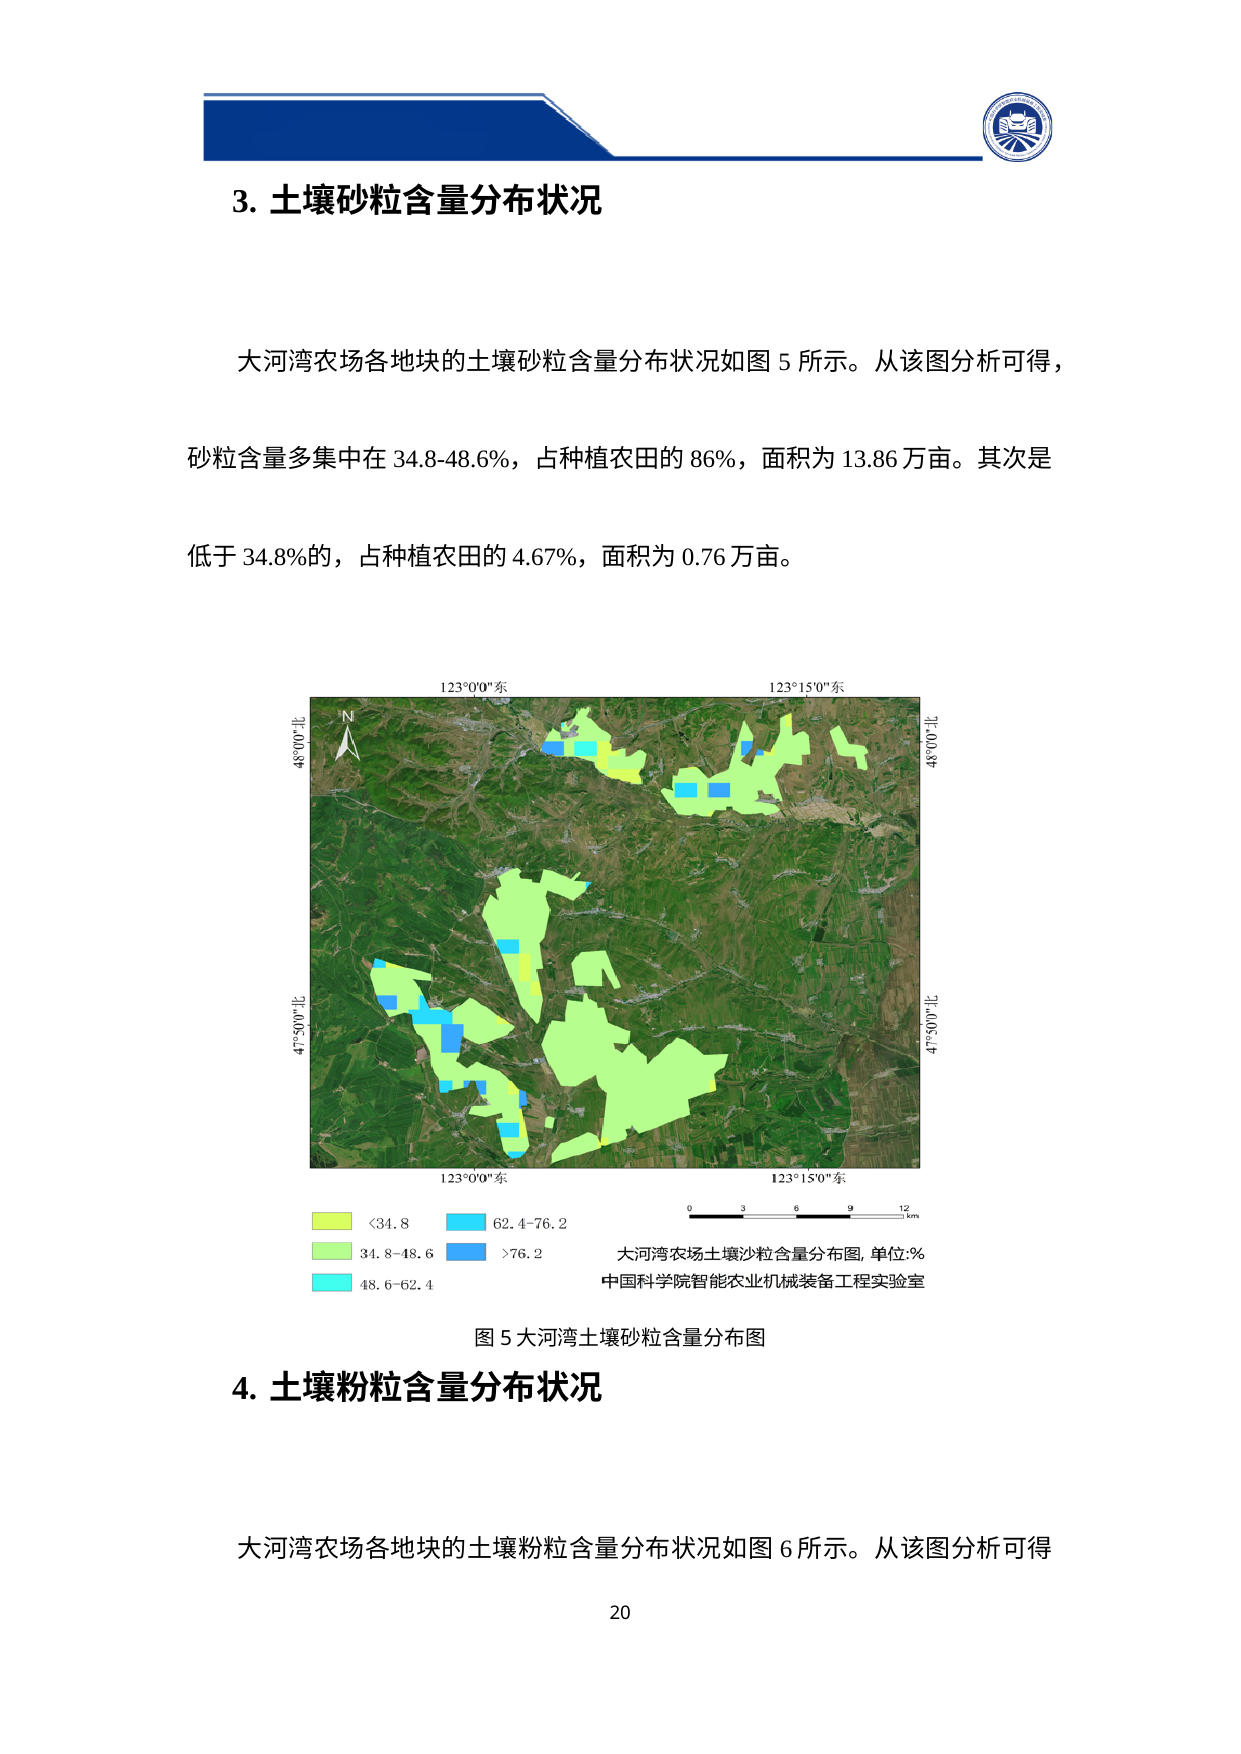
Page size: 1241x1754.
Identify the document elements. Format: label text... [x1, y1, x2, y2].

picture [196, 88, 1053, 162]
text 大河湾农场各地块的土壤粉粒含量分布状况如图 6所示。从该图分析可得，粉粒含量多集中在34.4-44.2%，占种植农田的84%，面积为13.56万亩。在低于14.8%范围的农田，占比为6.57%，面积为1.06万亩。 [187, 1514, 1053, 1579]
subtitle 土壤砂粒含量分布状况 [232, 165, 1053, 230]
table_header [264, 670, 976, 1320]
text 图 5大河湾土壤砂粒含量分布图 [187, 1320, 1053, 1352]
text 大河湾农场各地块的土壤砂粒含量分布状况如图 5 所示。从该图分析可得，砂粒含量多集中在34.8-48.6%，占种植农田的86%，面积为13.86万亩。其次是低于34.8%的，占种植农田的4.67%，面积为0.76万亩。 [187, 327, 1053, 587]
subtitle 土壤粉粒含量分布状况 [232, 1352, 1053, 1417]
picture [275, 670, 958, 1305]
